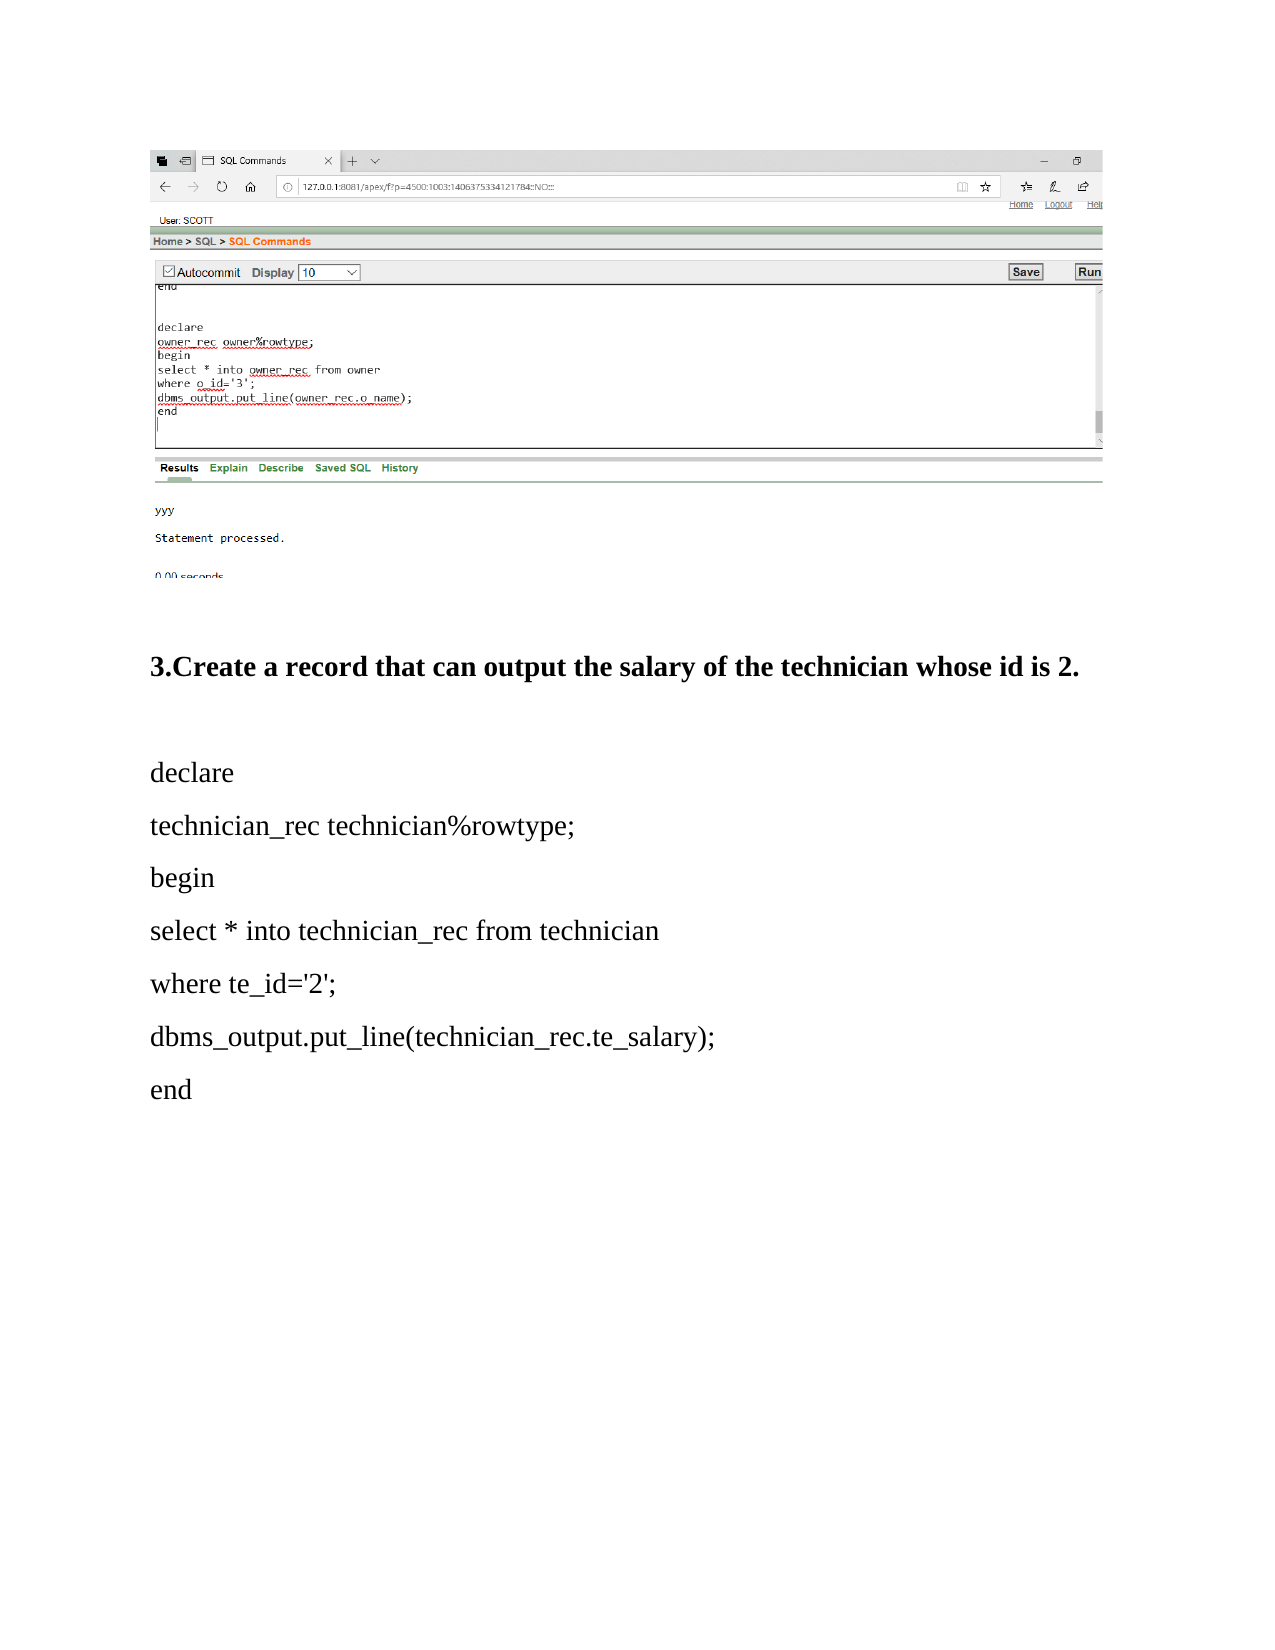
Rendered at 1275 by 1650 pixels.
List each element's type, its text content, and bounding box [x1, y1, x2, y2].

text declare [150, 755, 1125, 788]
text select * into technician_rec from technician [150, 913, 1125, 947]
picture [150, 150, 1103, 578]
text begin [150, 861, 1125, 894]
text where te_id='2'; [150, 966, 1125, 1000]
text technician_rec technician%rowtype; [150, 808, 1125, 841]
text dbms_output.put_line(technician_rec.te_salary); [150, 1019, 1125, 1053]
text end [150, 1072, 1125, 1105]
text 3.Create a record that can output the salary of the technician whose id is 2. [150, 649, 1125, 683]
